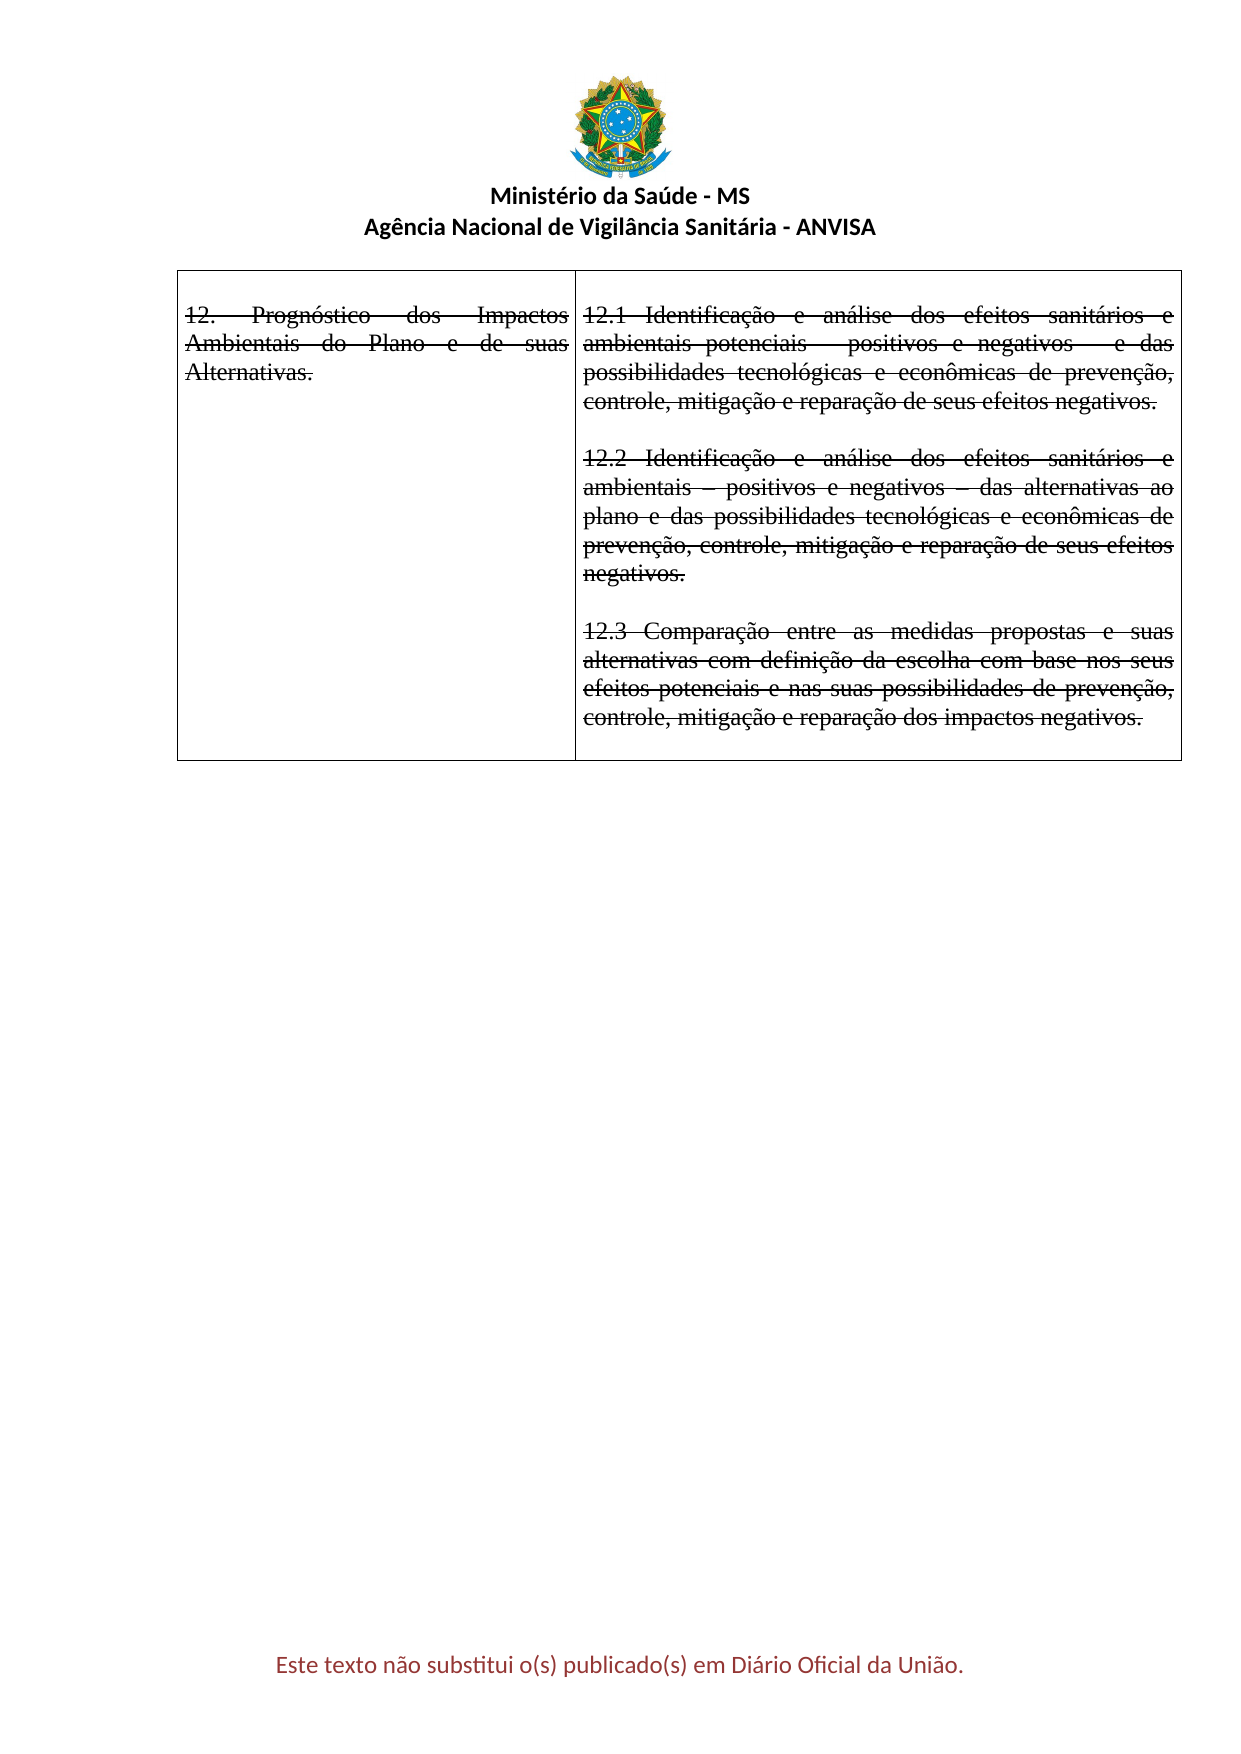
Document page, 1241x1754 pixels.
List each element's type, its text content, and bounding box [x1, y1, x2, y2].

table_cell 12. Prognóstico dos Impactos Ambientais do Plano e de suas Alternativas. [178, 271, 575, 760]
picture [566, 73, 674, 181]
table_cell 12.1 Identificação e análise dos efeitos sanitários e ambientais potenciais – positivos e negativos – e das possibilidades tecnológicas e econômicas de prevenção, controle, mitigação e reparação de seus efeitos negativos. 12.2 Identificação e análise dos efeitos sanitários e ambientais – positivos e negativos – das alternativas ao plano e das possibilidades tecnológicas e econômicas de prevenção, controle, mitigação e reparação de seus efeitos negativos. 12.3 Comparação entre as medidas propostas e suas alternativas com definição da escolha com base nos seus efeitos potenciais e nas suas possibilidades de prevenção, controle, mitigação e reparação dos impactos negativos. [576, 271, 1181, 760]
